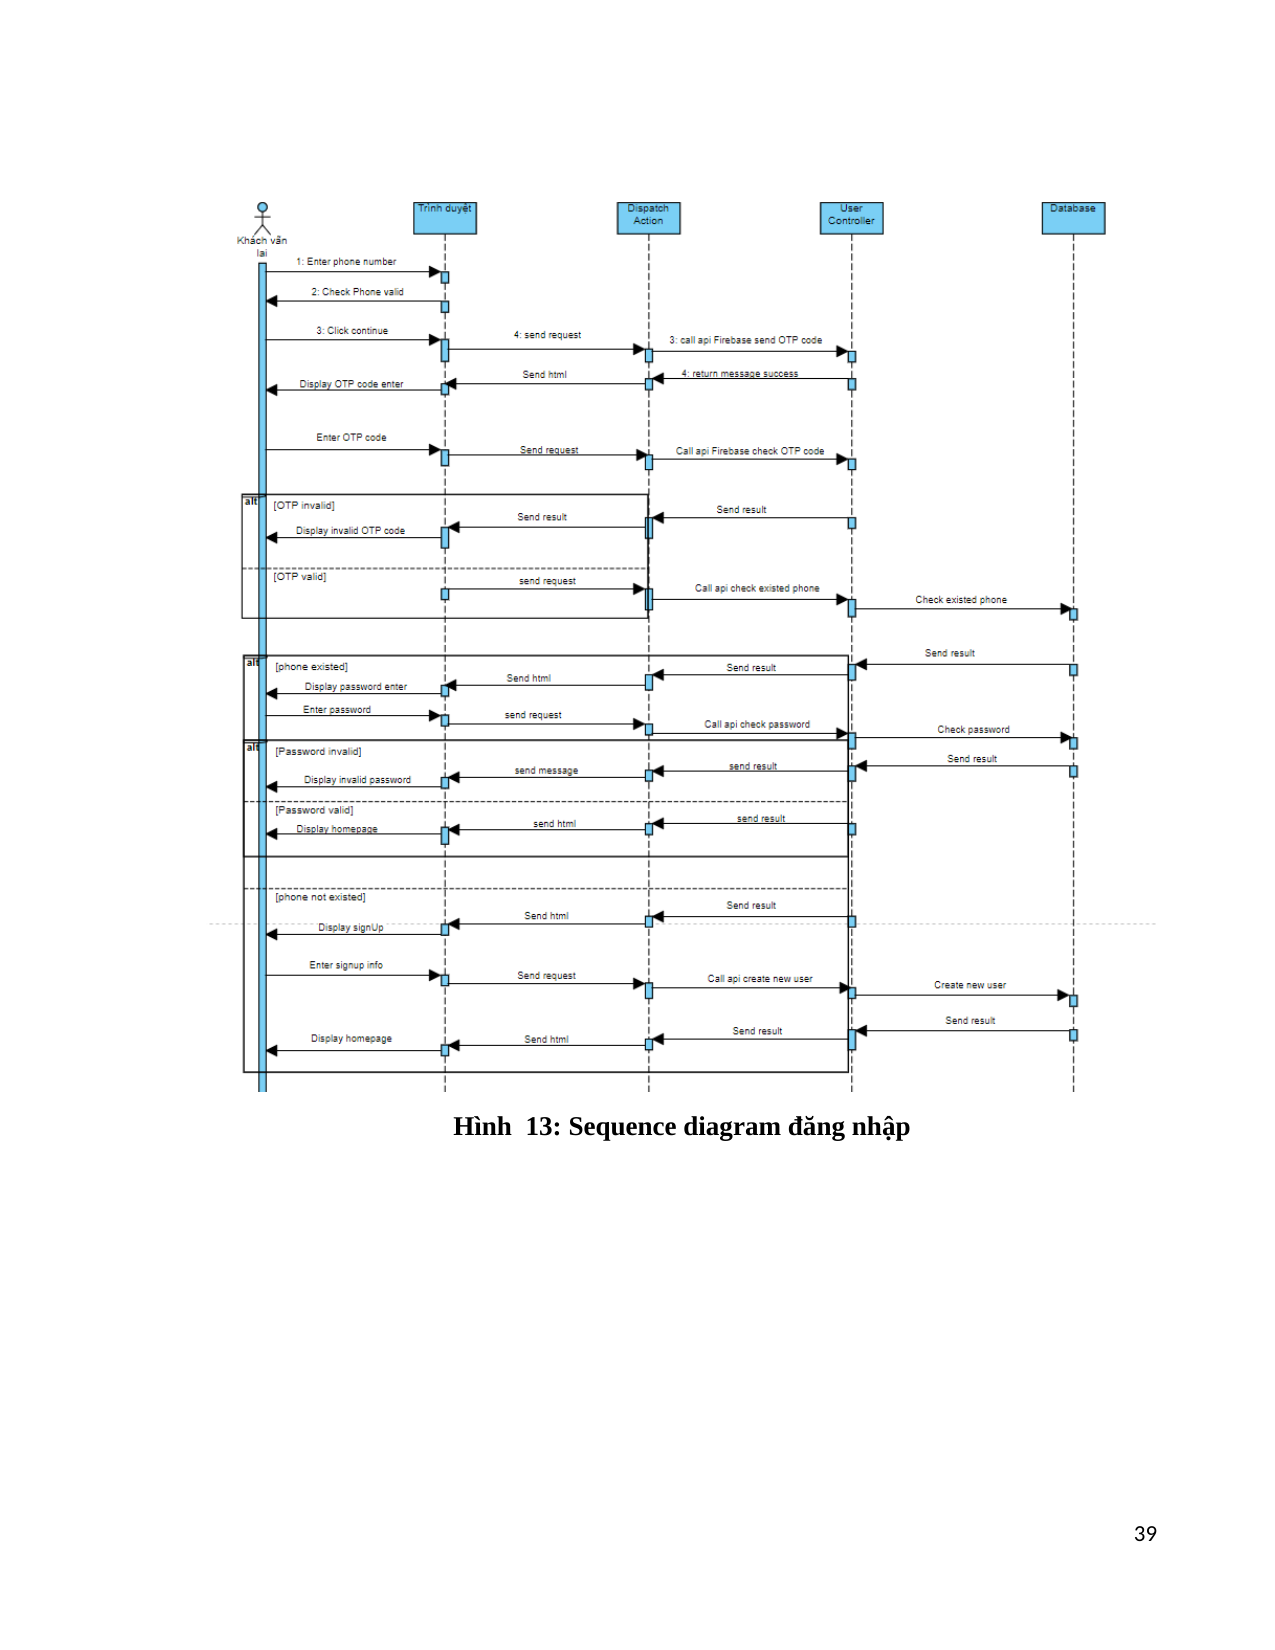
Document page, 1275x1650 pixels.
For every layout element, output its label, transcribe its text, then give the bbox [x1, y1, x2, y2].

text Hình 13: Sequence diagram đăng nhập [207, 1111, 1157, 1142]
picture [206, 177, 1157, 1092]
